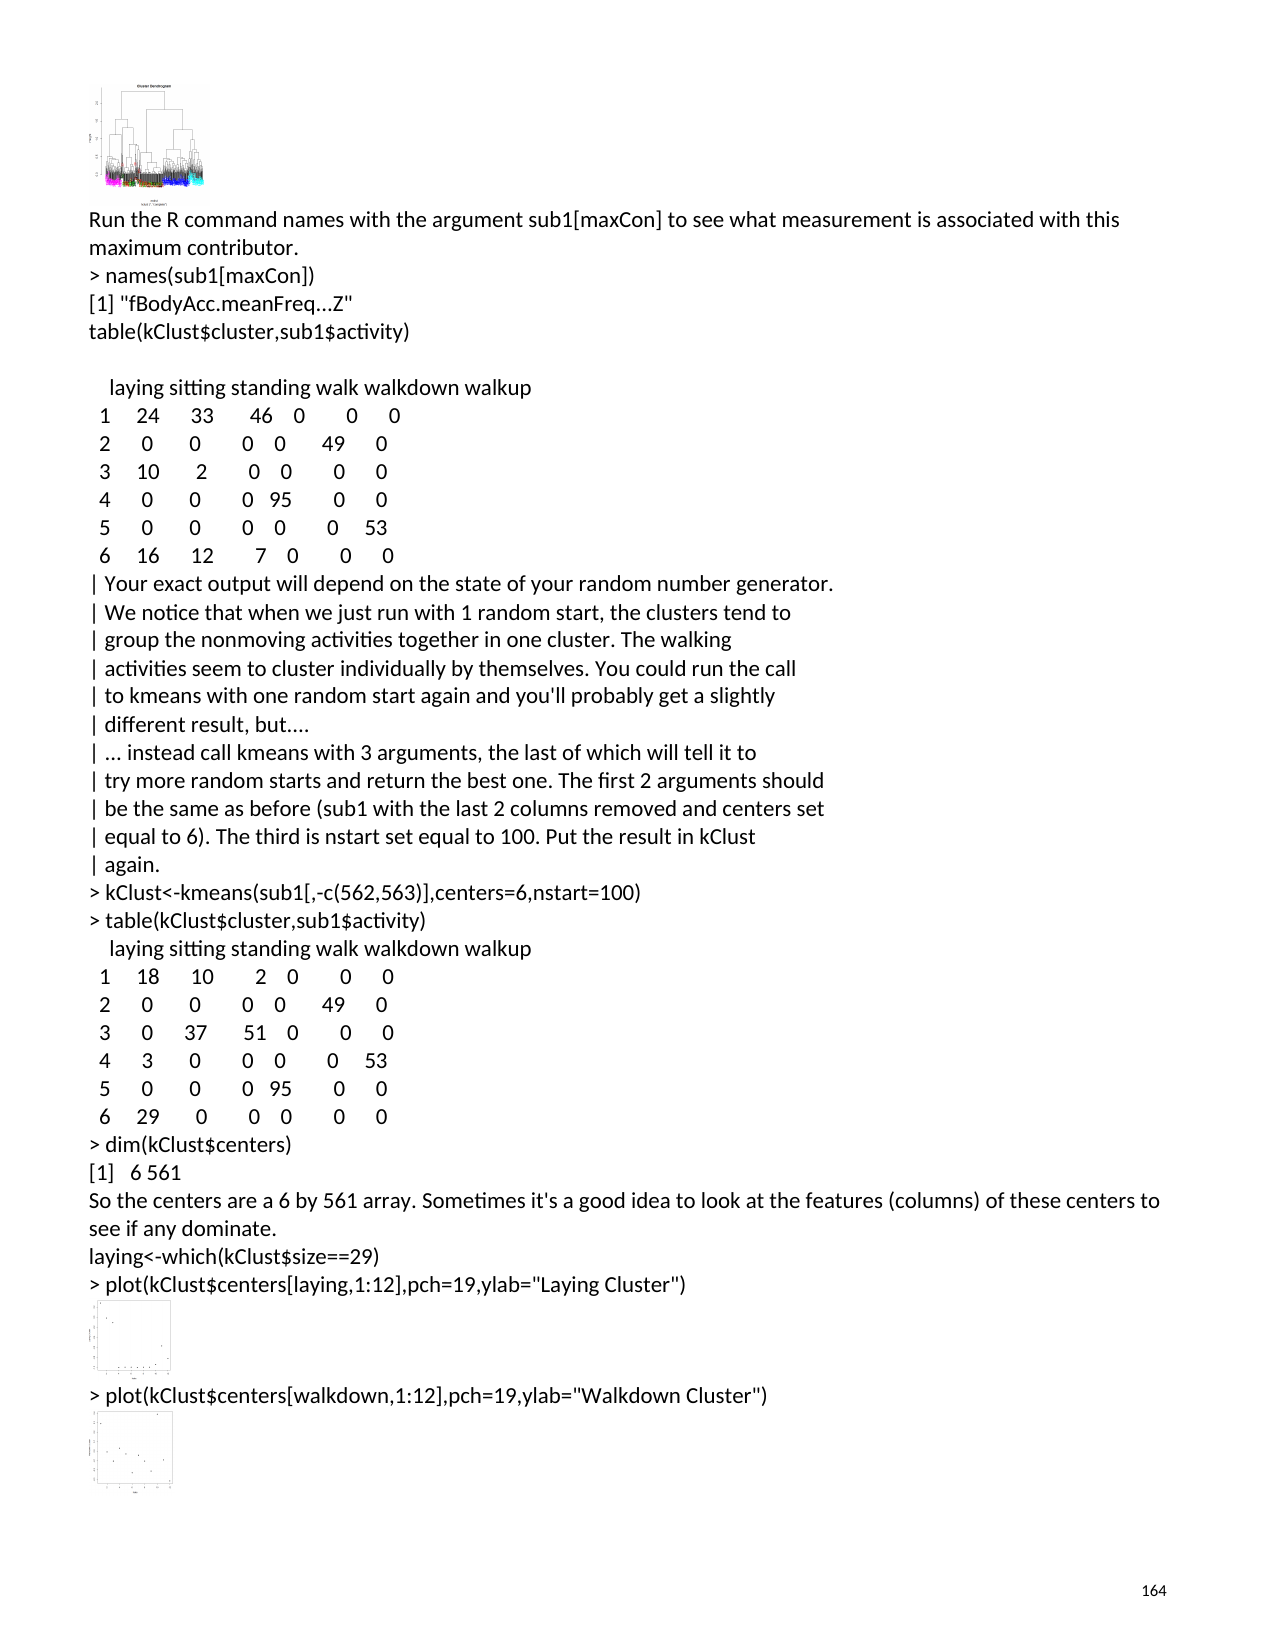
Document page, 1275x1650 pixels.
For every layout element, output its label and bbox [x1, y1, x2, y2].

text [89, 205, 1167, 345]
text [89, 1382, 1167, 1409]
picture [88, 1409, 175, 1496]
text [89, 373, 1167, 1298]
picture [88, 84, 210, 206]
picture [88, 1298, 173, 1382]
